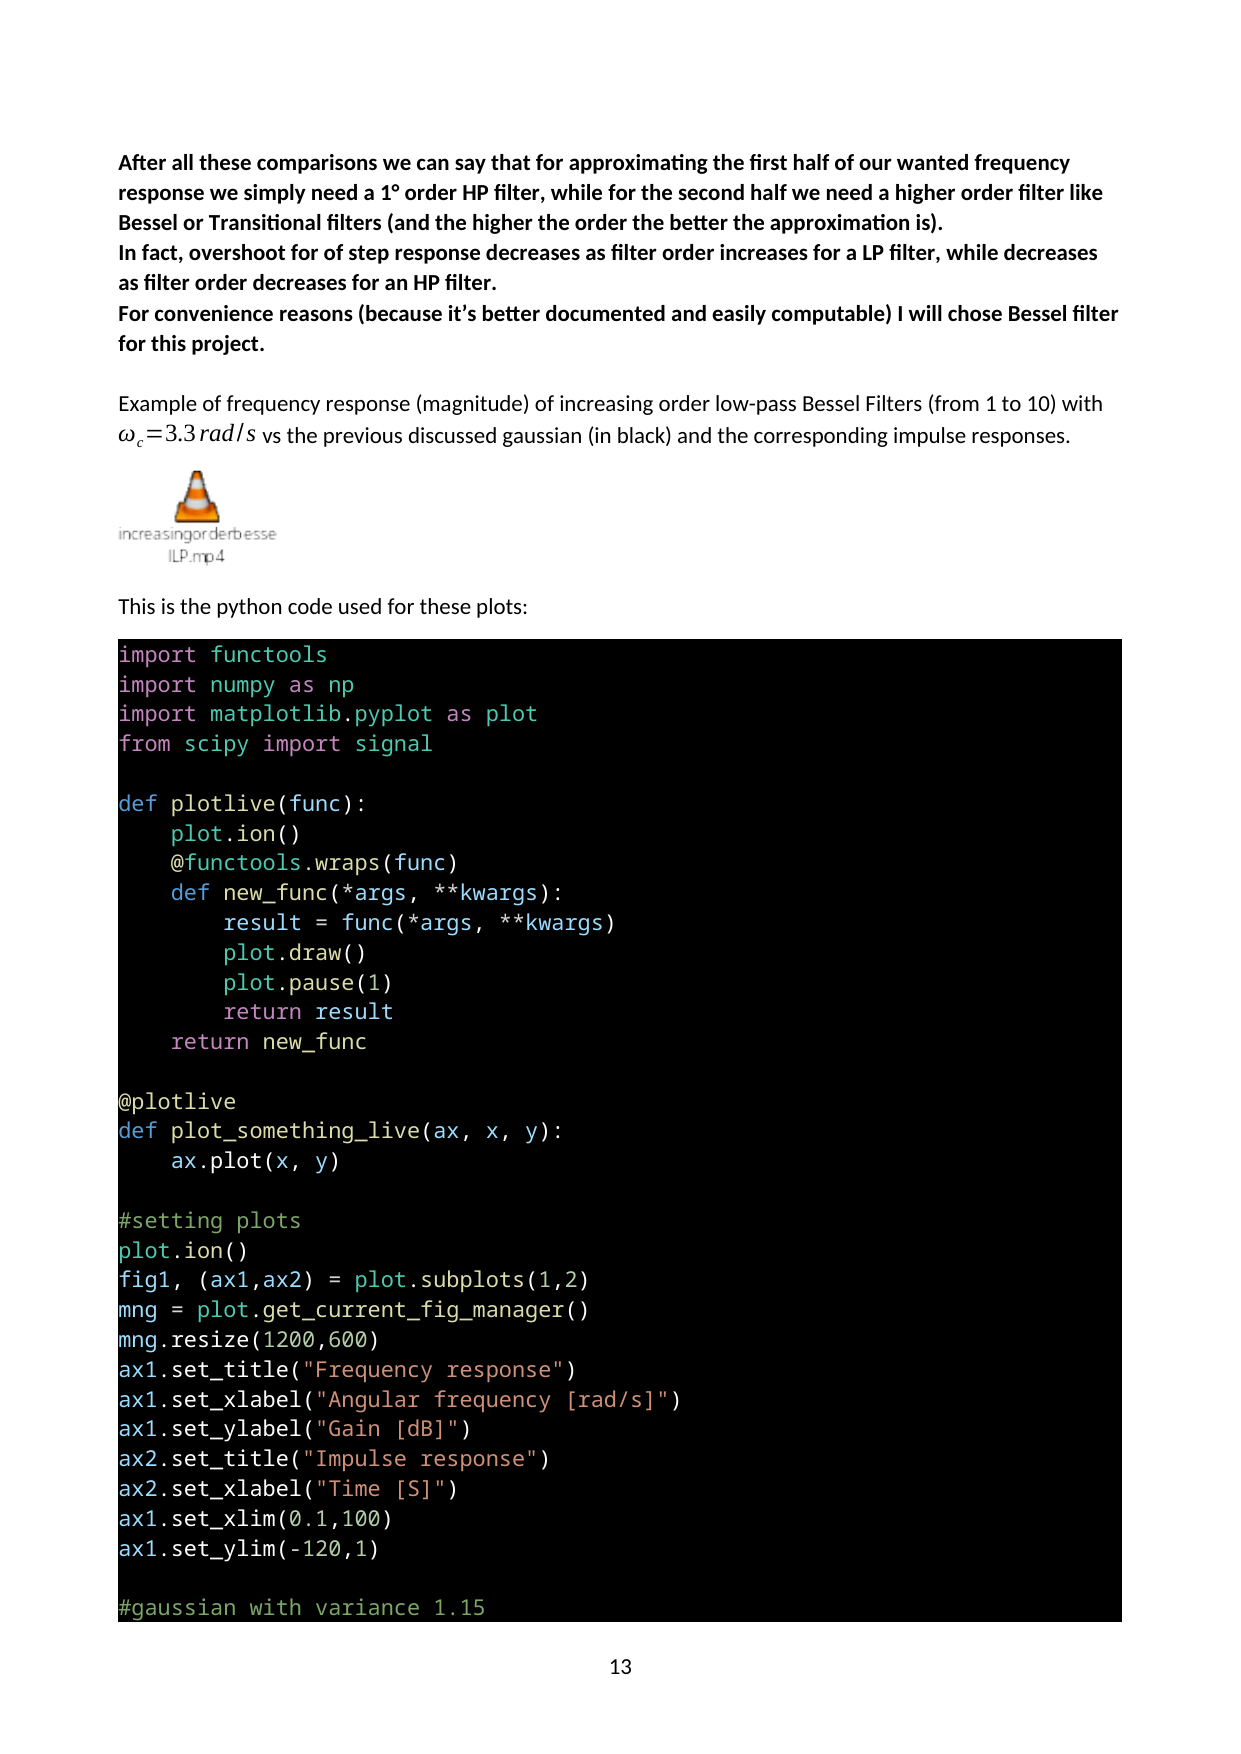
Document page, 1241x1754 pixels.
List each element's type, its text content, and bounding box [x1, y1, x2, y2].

text #setting plots [118, 1205, 1122, 1234]
text mng.resize(1200,600) [118, 1324, 1122, 1354]
text ax.plot(x, y) [118, 1145, 1122, 1175]
text ax1.set_ylim(-120,1) [118, 1532, 1122, 1562]
text ax1.set_ylabel("Gain [dB]") [118, 1413, 1122, 1443]
text import matplotlib.pyplot as plot [118, 698, 1122, 728]
text def plotlive(func): [118, 788, 1122, 817]
text mng = plot.get_current_fig_manager() [118, 1294, 1122, 1324]
text @plotlive [118, 1086, 1122, 1115]
text plot.ion() [118, 1234, 1122, 1264]
text return result [118, 996, 1122, 1026]
text plot.ion() [118, 817, 1122, 847]
text This is the python code used for these plots: [118, 592, 1122, 620]
text return new_func [118, 1026, 1122, 1056]
text After all these comparisons we can say that for approximating the first half of our wanted frequency response we simply need a 1° order HP filter, while for the second half we need a higher order filter like Bessel or Transitional filters (and the higher the order the better the approximation is). In fact, overshoot for of step response decreases as filter order increases for a LP filter, while decreases as filter order decreases for an HP filter. For convenience reasons (because it’s better documented and easily computable) I will chose Bessel filter for this project. Example of frequency response (magnitude) of increasing order low-pass Bessel Filters (from 1 to 10) with vs the previous discussed gaussian (in black) and the corresponding impulse responses. [118, 148, 1122, 451]
text import functools [118, 639, 1122, 668]
text ax1.set_title("Frequency response") [118, 1354, 1122, 1383]
text @functools.wraps(func) [118, 847, 1122, 877]
text ax2.set_title("Impulse response") [118, 1443, 1122, 1473]
text import numpy as np [118, 668, 1122, 698]
text from scipy import signal [118, 728, 1122, 758]
text result = func(*args, **kwargs) [118, 907, 1122, 937]
text def new_func(*args, **kwargs): [118, 877, 1122, 907]
text fig1, (ax1,ax2) = plot.subplots(1,2) [118, 1264, 1122, 1294]
text plot.pause(1) [118, 966, 1122, 996]
text #gaussian with variance 1.15 [118, 1592, 1122, 1622]
text ax1.set_xlim(0.1,100) [118, 1503, 1122, 1532]
text plot.draw() [118, 937, 1122, 966]
text def plot_something_live(ax, x, y): [118, 1115, 1122, 1145]
text ax1.set_xlabel("Angular frequency [rad/s]") [118, 1383, 1122, 1413]
text ax2.set_xlabel("Time [S]") [118, 1473, 1122, 1503]
